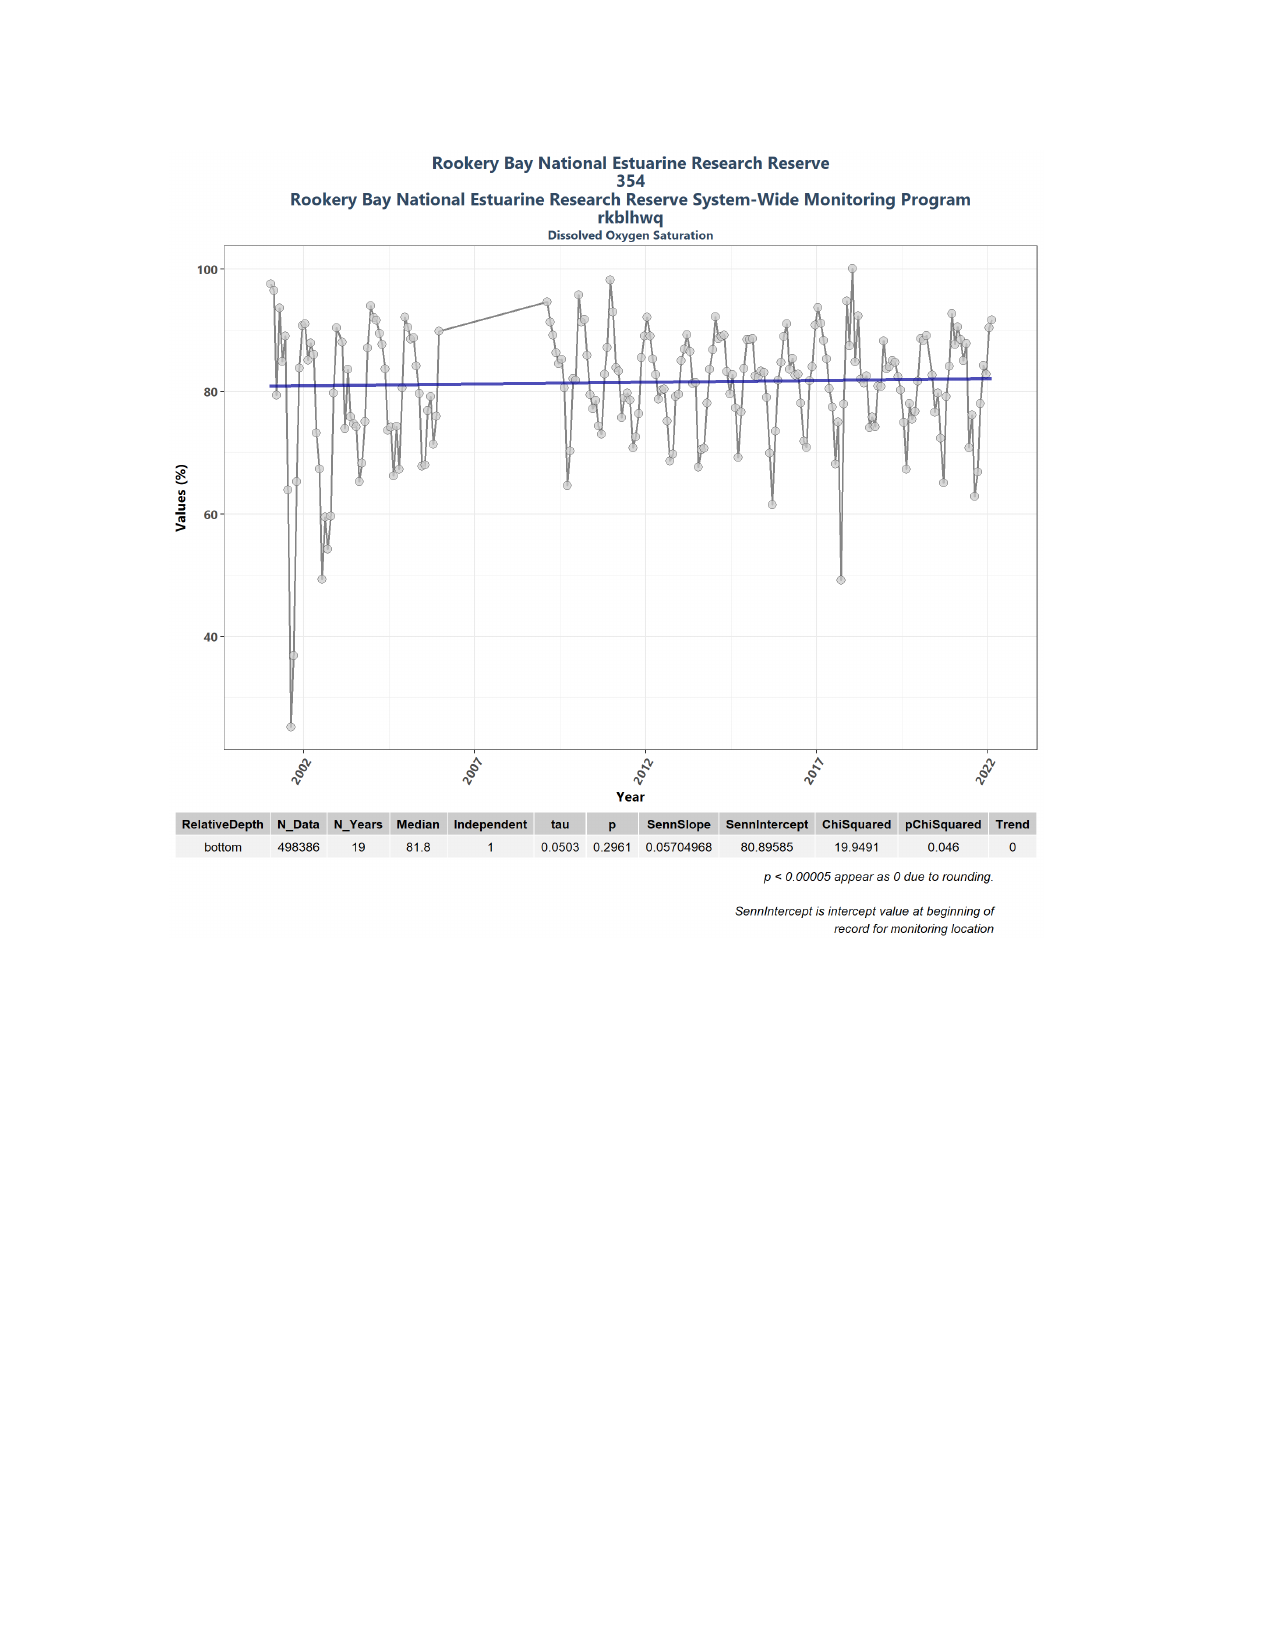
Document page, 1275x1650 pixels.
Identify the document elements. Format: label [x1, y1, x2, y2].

picture [168, 150, 1044, 938]
